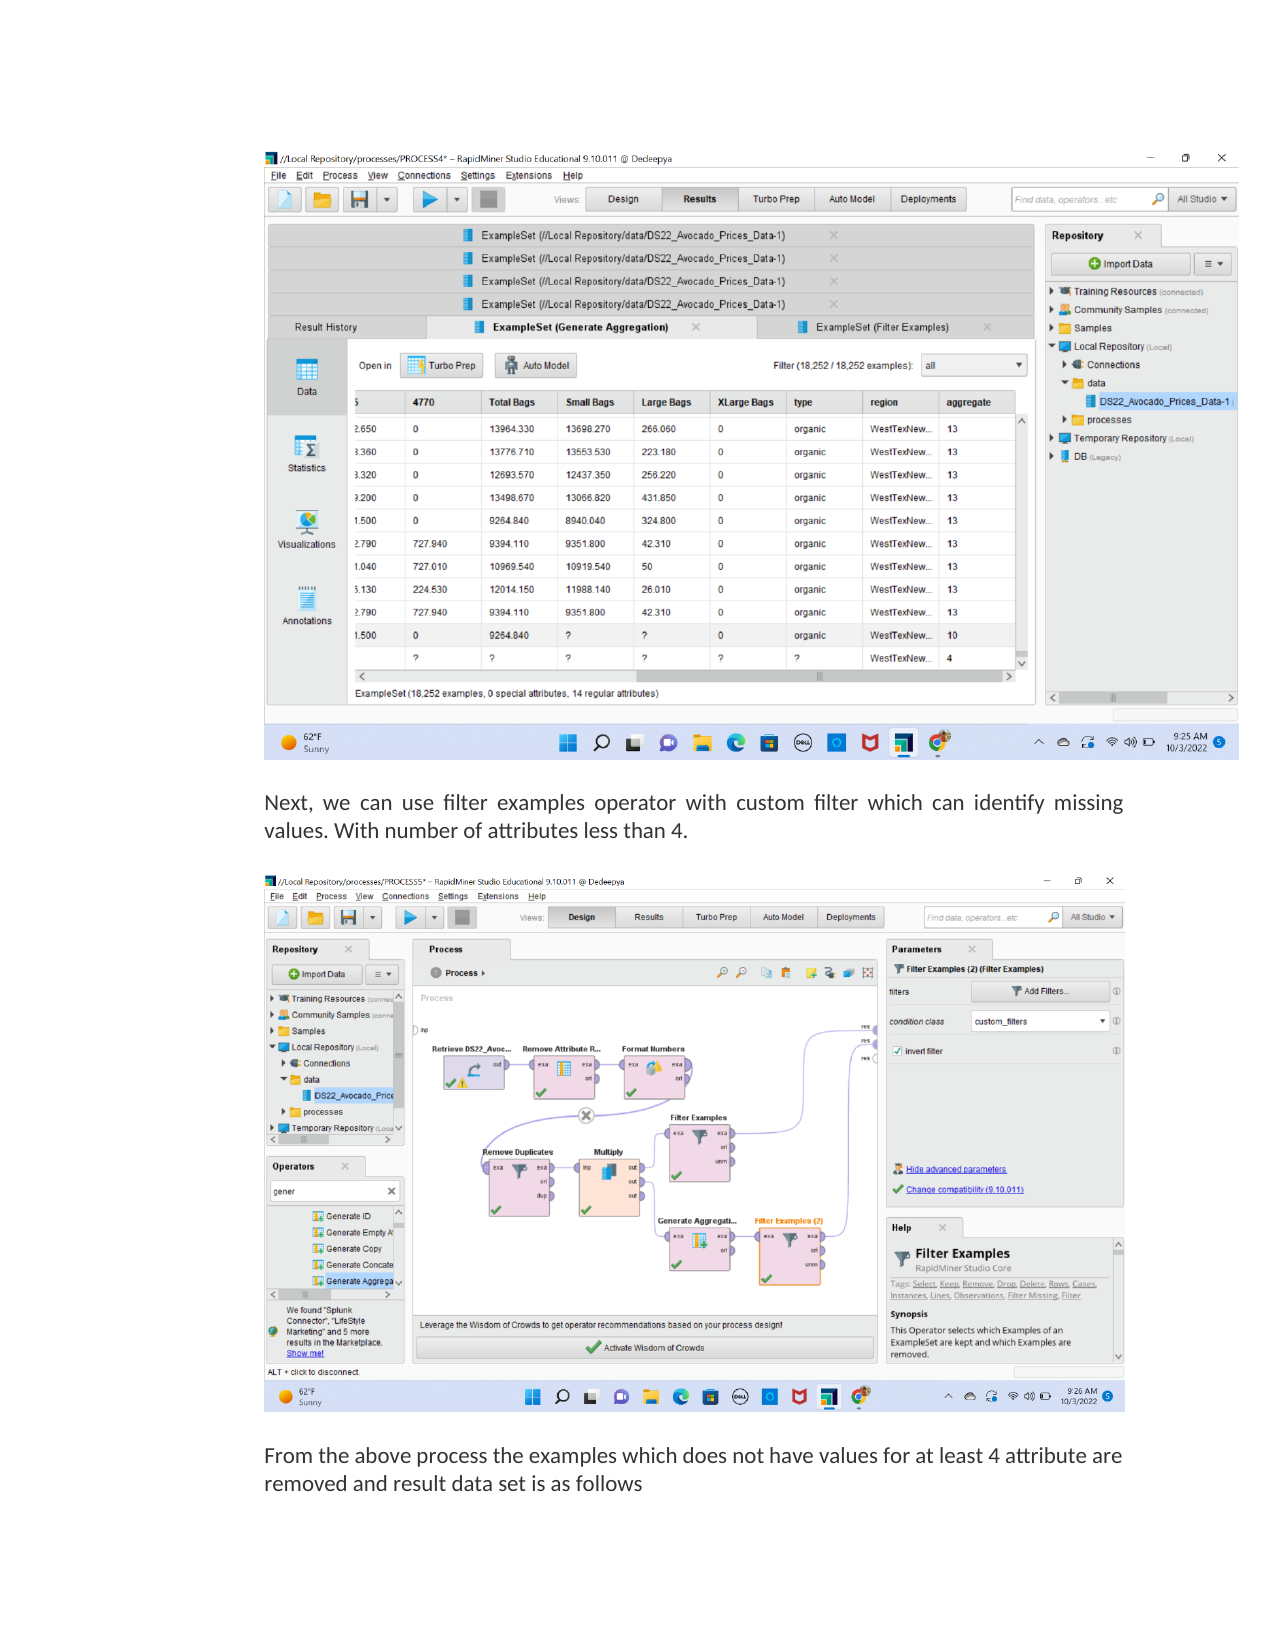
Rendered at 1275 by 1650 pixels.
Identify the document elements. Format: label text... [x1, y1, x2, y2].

text From the above process the examples which does not have values for at least 4 attribute are removed and result data set is as follows [264, 1441, 1125, 1497]
picture [264, 873, 1125, 1412]
picture [264, 150, 1239, 760]
text Next, we can use filter examples operator with custom filter which can identify missing values. With number of attributes less than 4. [264, 788, 1125, 844]
